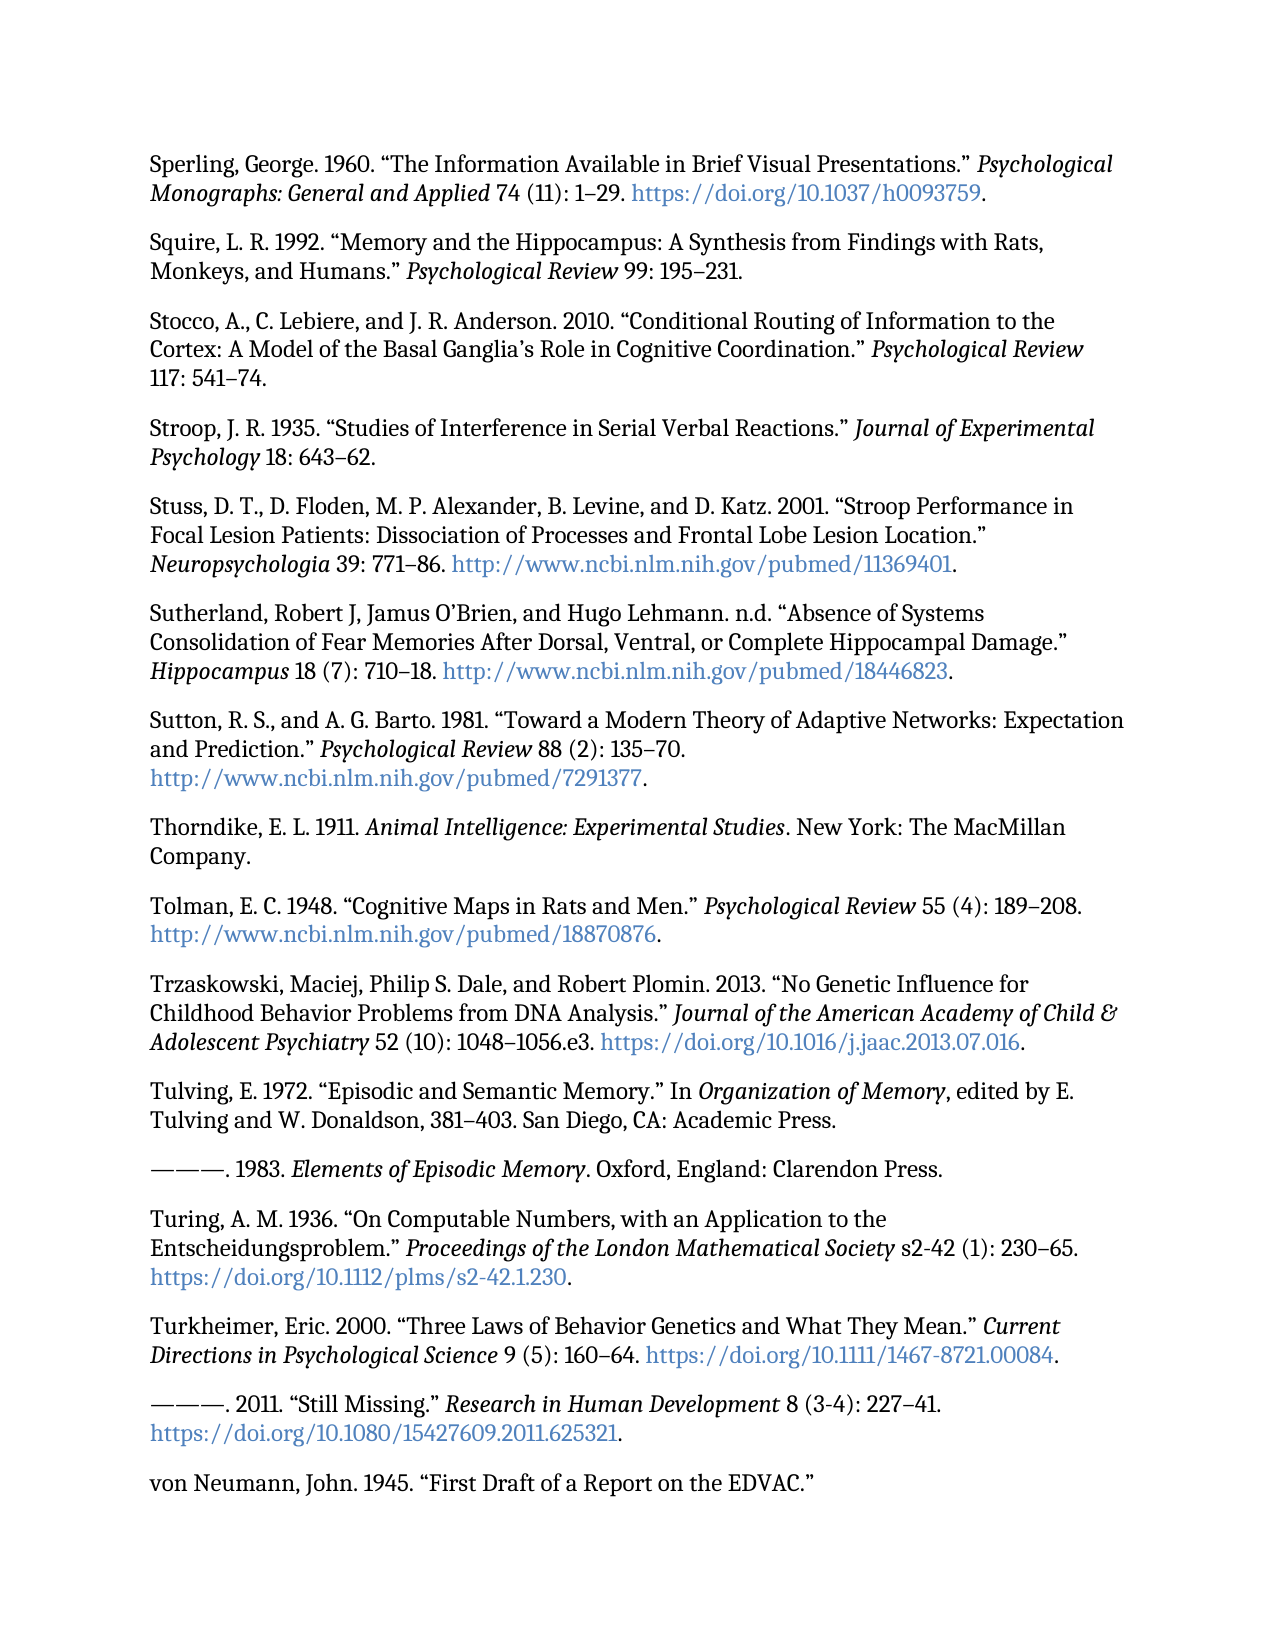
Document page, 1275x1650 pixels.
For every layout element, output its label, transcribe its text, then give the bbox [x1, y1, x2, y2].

text Sperling, George. 1960. “The Information Available in Brief Visual Presentations.” Psychological Monographs: General and Applied 74 (11): 1–29. https://doi.org/10.1037/h0093759. [150, 150, 1125, 207]
text Turing, A. M. 1936. “On Computable Numbers, with an Application to the Entscheidungsproblem.” Proceedings of the London Mathematical Society s2-42 (1): 230–65. https://doi.org/10.1112/plms/s2-42.1.230. [150, 1205, 1125, 1291]
text Trzaskowski, Maciej, Philip S. Dale, and Robert Plomin. 2013. “No Genetic Influence for Childhood Behavior Problems from DNA Analysis.” Journal of the American Academy of Child & Adolescent Psychiatry 52 (10): 1048–1056.e3. https://doi.org/10.1016/j.jaac.2013.07.016. [150, 970, 1125, 1056]
text Sutherland, Robert J, Jamus O’Brien, and Hugo Lehmann. n.d. “Absence of Systems Consolidation of Fear Memories After Dorsal, Ventral, or Complete Hippocampal Damage.” Hippocampus 18 (7): 710–18. http://www.ncbi.nlm.nih.gov/pubmed/18446823. [150, 599, 1125, 685]
text ———. 2011. “Still Missing.” Research in Human Development 8 (3-4): 227–41. https://doi.org/10.1080/15427609.2011.625321. [150, 1390, 1125, 1448]
text ———. 1983. Elements of Episodic Memory. Oxford, England: Clarendon Press. [150, 1155, 1125, 1184]
text Stroop, J. R. 1935. “Studies of Interference in Serial Verbal Reactions.” Journal of Experimental Psychology 18: 643–62. [150, 414, 1125, 471]
text von Neumann, John. 1945. “First Draft of a Report on the EDVAC.” [150, 1469, 1125, 1497]
text Stuss, D. T., D. Floden, M. P. Alexander, B. Levine, and D. Katz. 2001. “Stroop Performance in Focal Lesion Patients: Dissociation of Processes and Frontal Lobe Lesion Location.” Neuropsychologia 39: 771–86. http://www.ncbi.nlm.nih.gov/pubmed/11369401. [150, 492, 1125, 578]
text Squire, L. R. 1992. “Memory and the Hippocampus: A Synthesis from Findings with Rats, Monkeys, and Humans.” Psychological Review 99: 195–231. [150, 228, 1125, 286]
text Tolman, E. C. 1948. “Cognitive Maps in Rats and Men.” Psychological Review 55 (4): 189–208. http://www.ncbi.nlm.nih.gov/pubmed/18870876. [150, 892, 1125, 949]
text Thorndike, E. L. 1911. Animal Intelligence: Experimental Studies. New York: The MacMillan Company. [150, 813, 1125, 871]
text Turkheimer, Eric. 2000. “Three Laws of Behavior Genetics and What They Mean.” Current Directions in Psychological Science 9 (5): 160–64. https://doi.org/10.1111/1467-8721.00084. [150, 1312, 1125, 1369]
text Stocco, A., C. Lebiere, and J. R. Anderson. 2010. “Conditional Routing of Information to the Cortex: A Model of the Basal Ganglia’s Role in Cognitive Coordination.” Psychological Review 117: 541–74. [150, 307, 1125, 393]
text Sutton, R. S., and A. G. Barto. 1981. “Toward a Modern Theory of Adaptive Networks: Expectation and Prediction.” Psychological Review 88 (2): 135–70. http://www.ncbi.nlm.nih.gov/pubmed/7291377. [150, 706, 1125, 792]
text Tulving, E. 1972. “Episodic and Semantic Memory.” In Organization of Memory, edited by E. Tulving and W. Donaldson, 381–403. San Diego, CA: Academic Press. [150, 1077, 1125, 1134]
